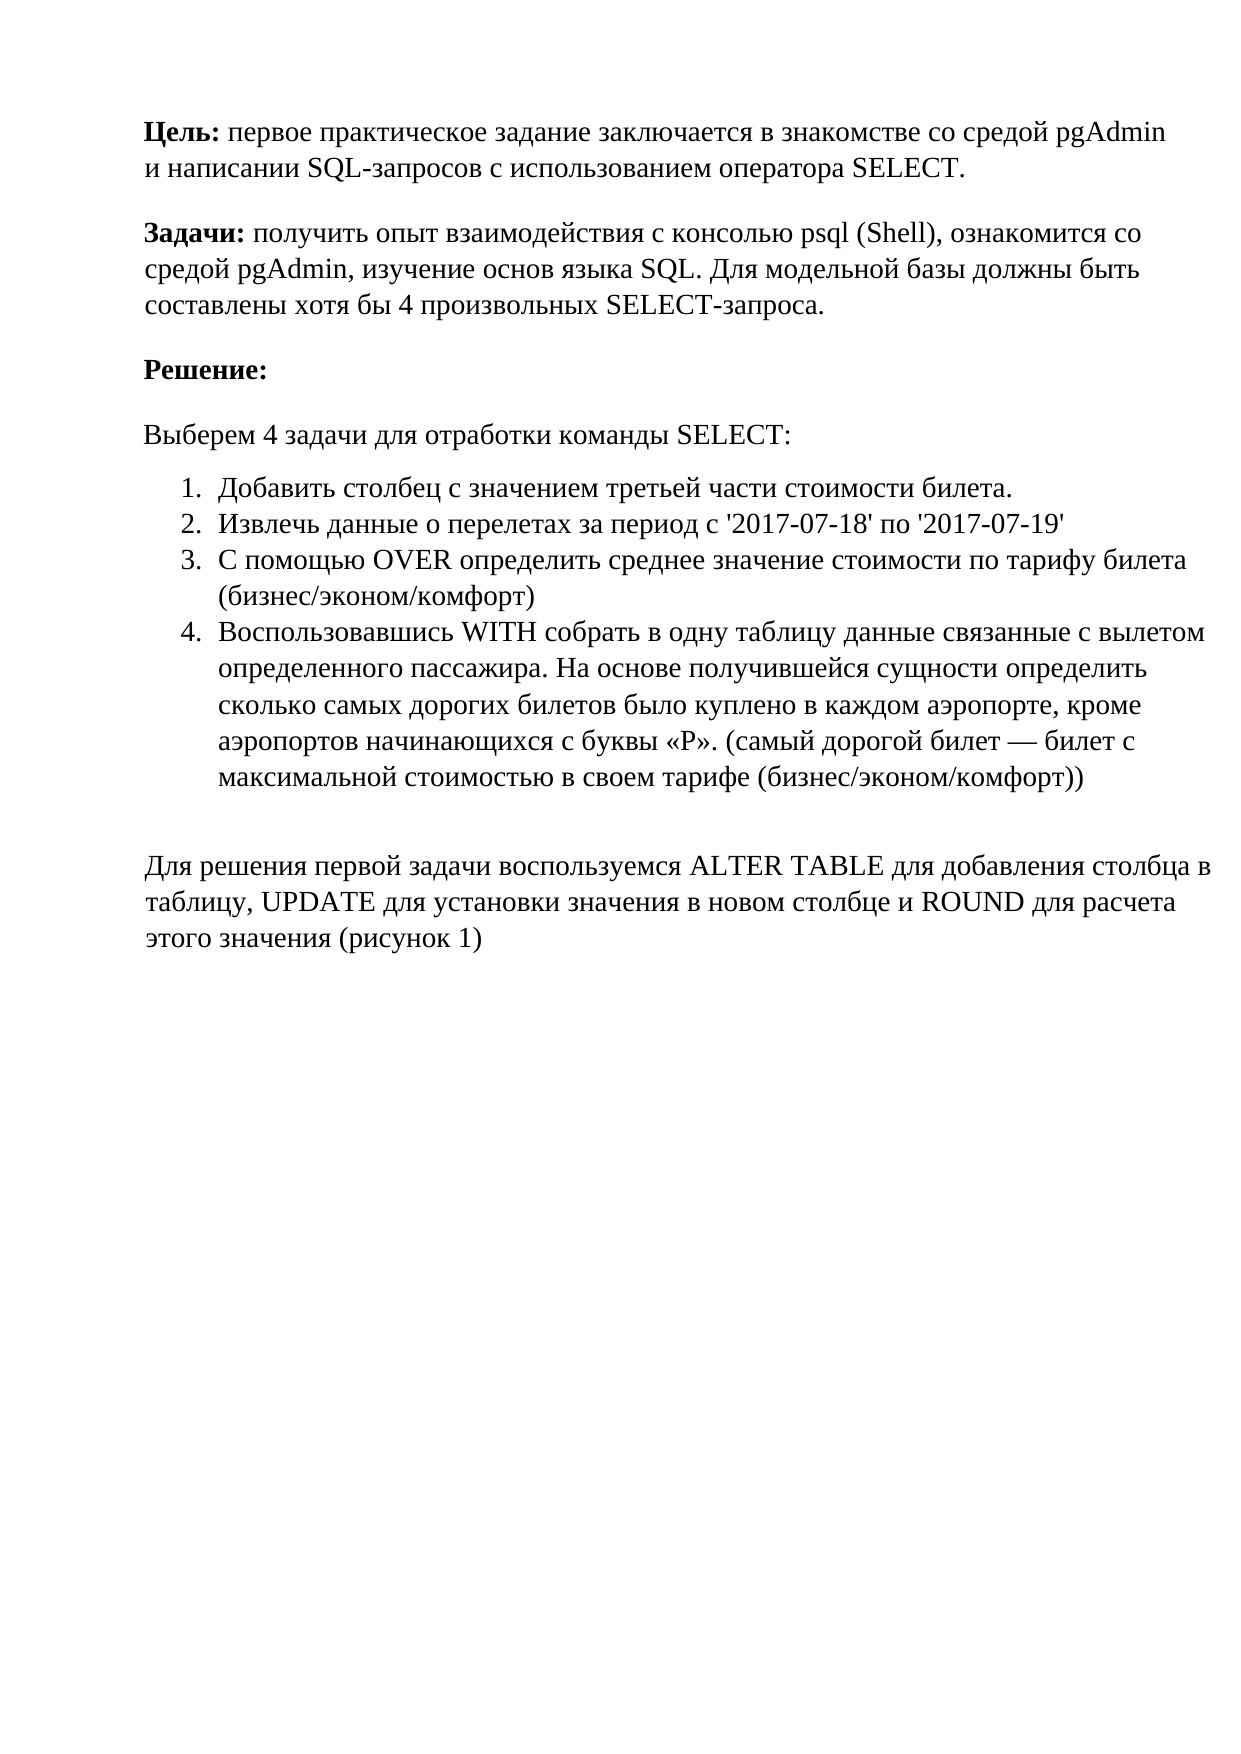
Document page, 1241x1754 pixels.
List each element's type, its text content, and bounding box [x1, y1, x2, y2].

list С помощью OVER определить среднее значение стоимости по тарифу билета (бизнес/эконом/комфорт) [180, 542, 1232, 612]
list Добавить столбец с значением третьей части стоимости билета. [180, 470, 1232, 503]
list Воспользовавшись WITH собрать в одну таблицу данные связанные с вылетом определенного пассажира. На основе получившейся сущности определить сколько самых дорогих билетов было куплено в каждом аэропорте, кроме аэропортов начинающихся с буквы «P». (самый дорогой билет — билет с максимальной стоимостью в своем тарифе (бизнес/эконом/комфорт)) [180, 614, 1232, 793]
text Задачи: получить опыт взаимодействия с консолью psql (Shell), ознакомится со средой pgAdmin, изучение основ языка SQL. Для модельной базы должны быть составлены хотя бы 4 произвольных SELECT-запроса. [143, 215, 1175, 321]
text Для решения первой задачи воспользуемся ALTER TABLE для добавления столбца в таблицу, UPDATE для установки значения в новом столбце и ROUND для расчета этого значения (рисунок 1) [144, 848, 1232, 954]
text Выберем 4 задачи для отработки команды SELECT: [143, 417, 1232, 451]
text Цель: первое практическое задание заключается в знакомстве со средой pgAdmin и написании SQL-запросов с использованием оператора SELECT. [143, 114, 1175, 184]
list Извлечь данные о перелетах за период с '2017-07-18' по '2017-07-19' [180, 506, 1232, 539]
text Решение: [143, 352, 1175, 386]
